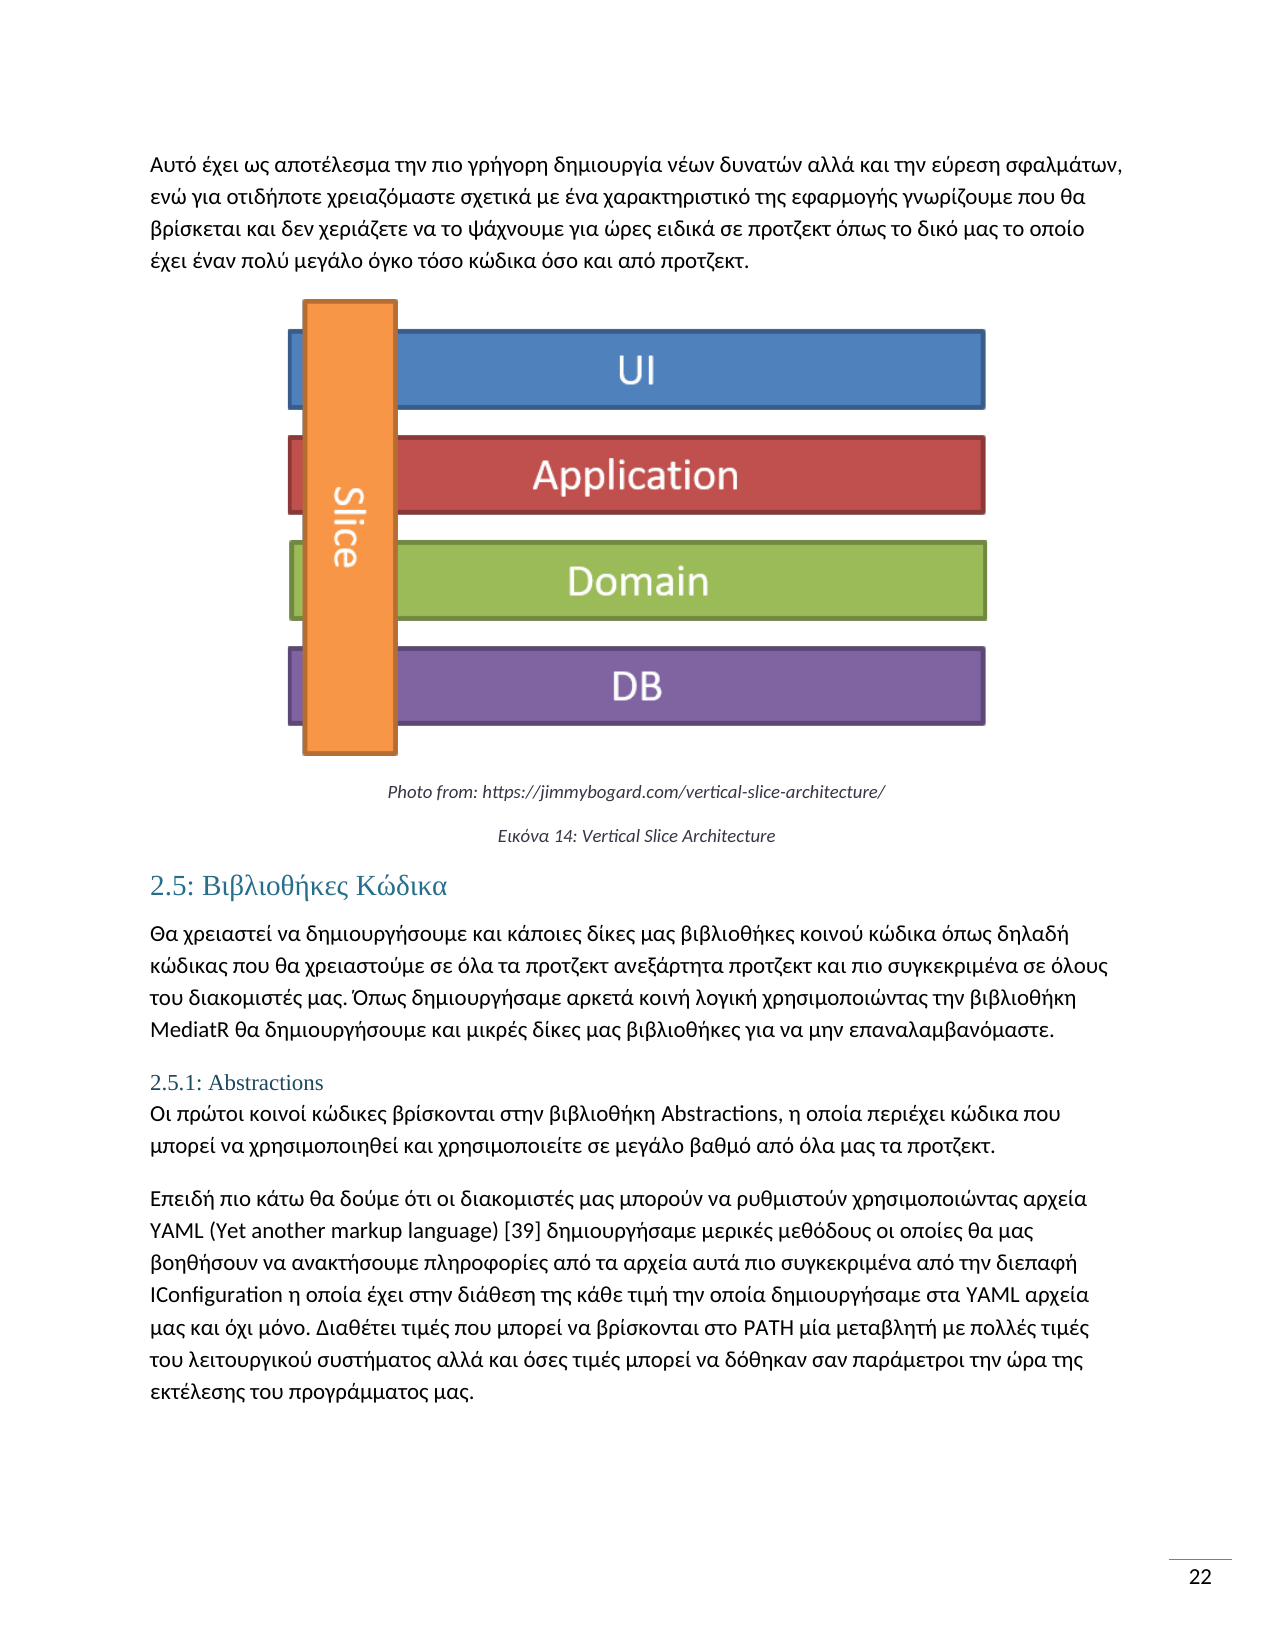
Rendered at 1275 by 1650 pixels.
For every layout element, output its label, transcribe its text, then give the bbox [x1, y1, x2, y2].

text Photo from: https://jimmybogard.com/vertical-slice-architecture/ [150, 781, 1125, 803]
subtitle 2.5: Βιβλιοθήκες Κώδικα [150, 868, 1125, 902]
text Επειδή πιο κάτω θα δούμε ότι οι διακομιστές μας μπορούν να ρυθμιστούν χρησιμοποιώντας αρχεία YAML (Yet another markup language) δημιουργήσαμε μερικές μεθόδους οι οποίες θα μας βοηθήσουν να ανακτήσουμε πληροφορίες από τα αρχεία αυτά πιο συγκεκριμένα από την διεπαφή IConfiguration η οποία έχει στην διάθεση της κάθε τιμή την οποία δημιουργήσαμε στα YAML αρχεία μας και όχι μόνο. Διαθέτει τιμές που μπορεί να βρίσκονται στο PATH μία μεταβλητή με πολλές τιμές του λειτουργικού συστήματος αλλά και όσες τιμές μπορεί να δόθηκαν σαν παράμετροι την ώρα της εκτέλεσης του προγράμματος μας. [150, 1184, 1125, 1405]
text Οι πρώτοι κοινοί κώδικες βρίσκονται στην βιβλιοθήκη Abstractions, η οποία περιέχει κώδικα που μπορεί να χρησιμοποιηθεί και χρησιμοποιείτε σε μεγάλο βαθμό από όλα μας τα προτζεκτ. [150, 1099, 1125, 1159]
text Εικόνα 14: Vertical Slice Architecture [150, 824, 1125, 847]
text Αυτό έχει ως αποτέλεσμα την πιο γρήγορη δημιουργία νέων δυνατών αλλά και την εύρεση σφαλμάτων, ενώ για οτιδήποτε χρειαζόμαστε σχετικά με ένα χαρακτηριστικό της εφαρμογής γνωρίζουμε που θα βρίσκεται και δεν χεριάζετε να το ψάχνουμε για ώρες ειδικά σε προτζεκτ όπως το δικό μας το οποίο έχει έναν πολύ μεγάλο όγκο τόσο κώδικα όσο και από προτζεκτ. [150, 150, 1125, 274]
subtitle 2.5.1: Abstractions [150, 1069, 1125, 1095]
picture [287, 299, 988, 756]
text Θα χρειαστεί να δημιουργήσουμε και κάποιες δίκες μας βιβλιοθήκες κοινού κώδικα όπως δηλαδή κώδικας που θα χρειαστούμε σε όλα τα προτζεκτ ανεξάρτητα προτζεκτ και πιο συγκεκριμένα σε όλους του διακομιστές μας. Όπως δημιουργήσαμε αρκετά κοινή λογική χρησιμοποιώντας την βιβλιοθήκη MediatR θα δημιουργήσουμε και μικρές δίκες μας βιβλιοθήκες για να μην επαναλαμβανόμαστε. [150, 919, 1125, 1044]
